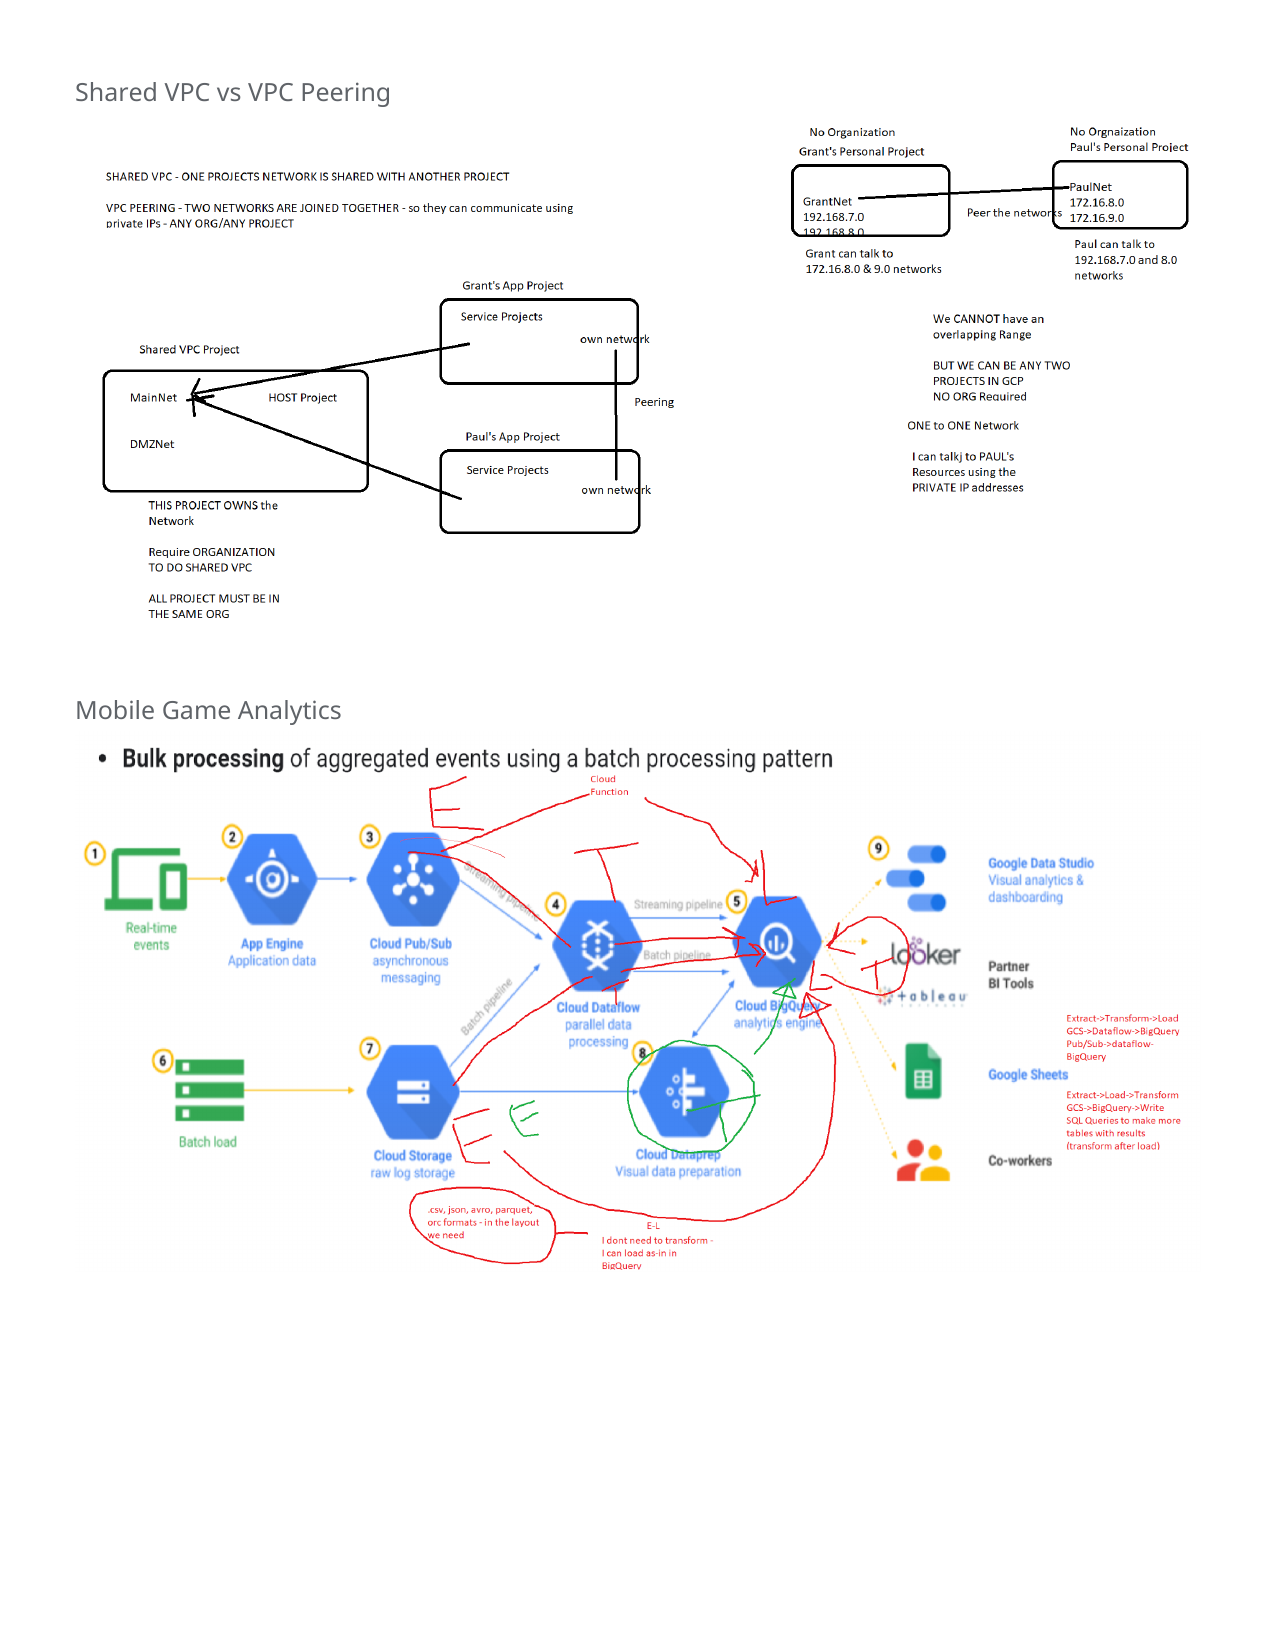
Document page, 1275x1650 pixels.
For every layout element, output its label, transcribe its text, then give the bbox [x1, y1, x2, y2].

text Shared VPC vs VPC Peering [75, 75, 1200, 109]
picture [75, 731, 1200, 1272]
text Mobile Game Analytics [75, 693, 1200, 727]
picture [75, 114, 1200, 650]
